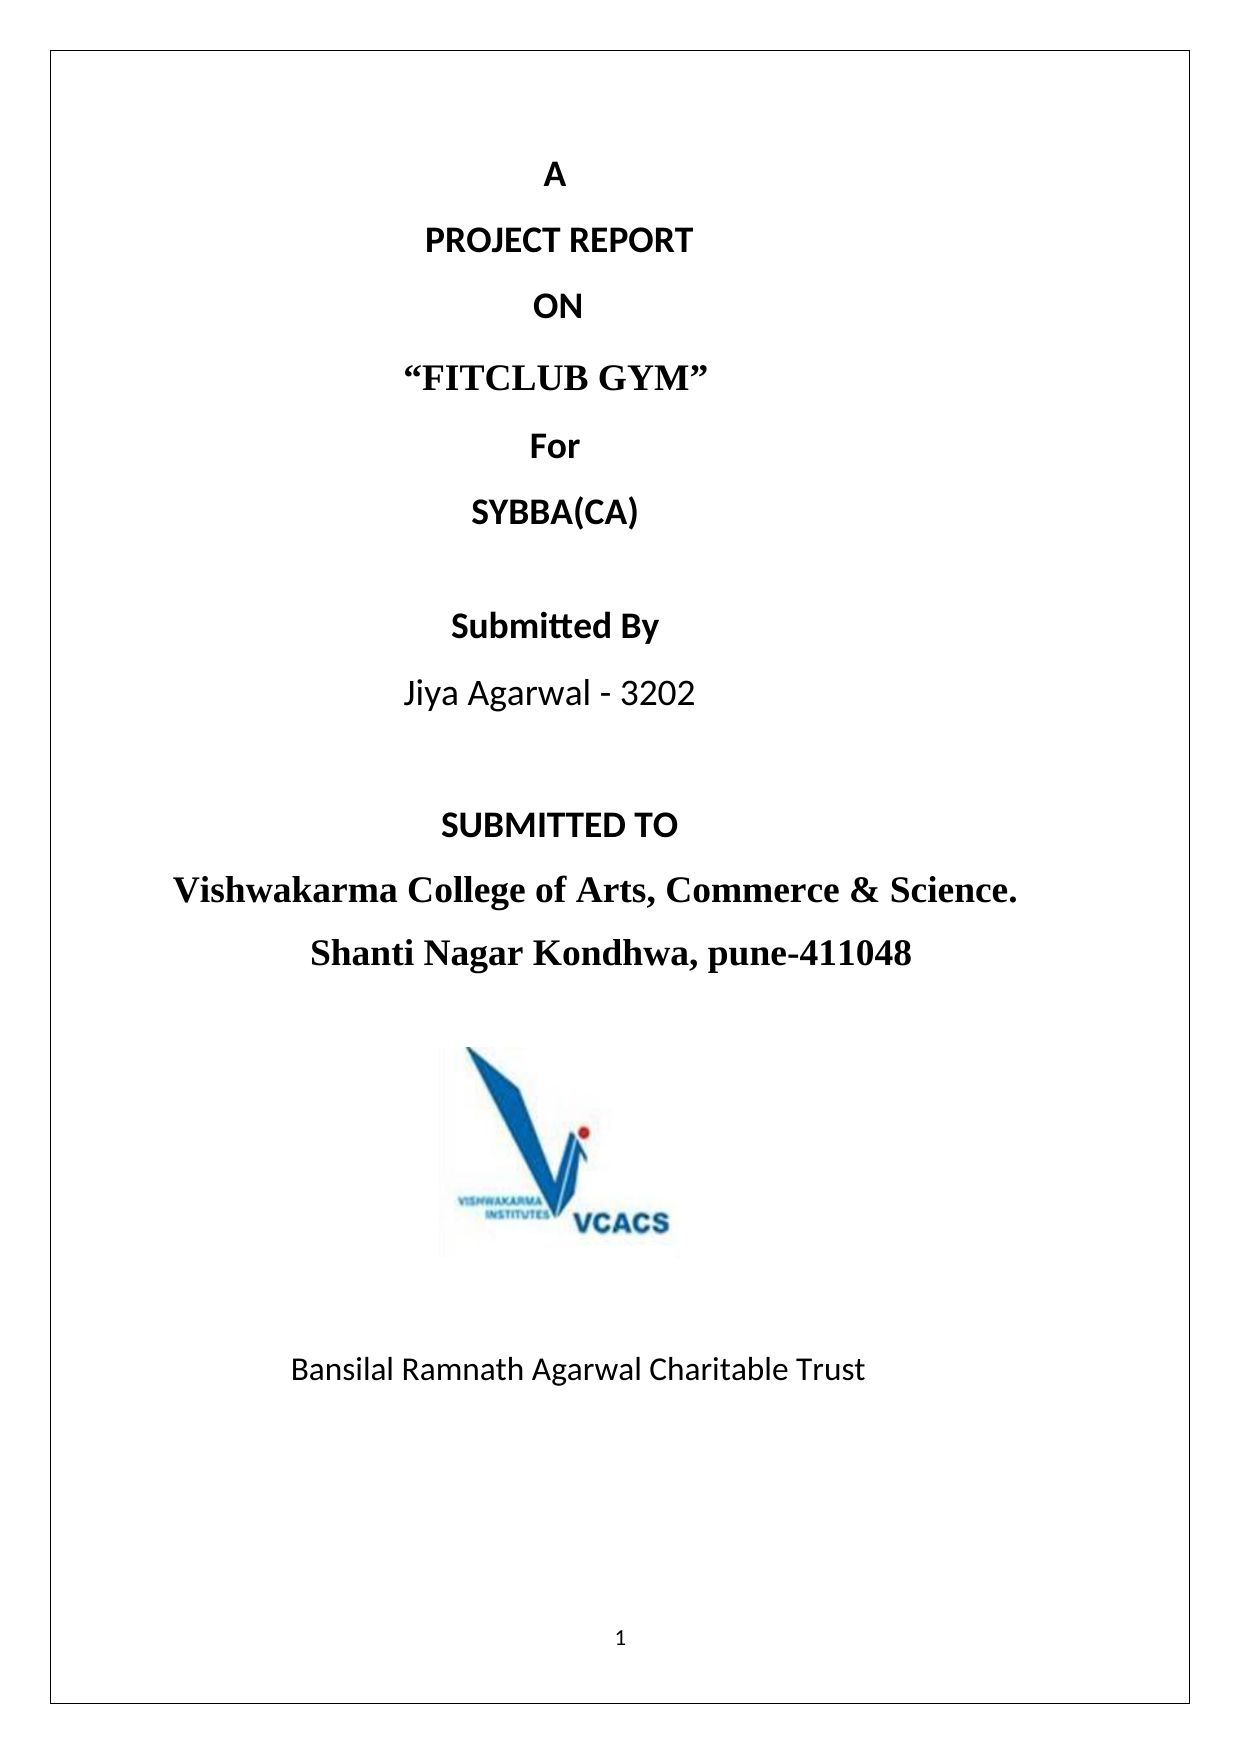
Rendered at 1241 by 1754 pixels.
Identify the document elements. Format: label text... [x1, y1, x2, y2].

text PROJECT REPORT [150, 216, 960, 262]
text A [150, 150, 960, 196]
picture [438, 1047, 680, 1258]
text SYBBA(CA) [150, 488, 960, 534]
subtitle Shanti Nagar Kondhwa, pune-411048 [148, 931, 1026, 974]
text ON [150, 282, 960, 328]
text SUBMITTED TO [150, 801, 969, 847]
subtitle Vishwakarma College of Arts, Commerce & Science. [148, 867, 1026, 911]
text Bansilal Ramnath Agarwal Charitable Trust [150, 1348, 968, 1389]
subtitle “FITCLUB GYM” [150, 356, 1026, 399]
text For [150, 422, 960, 468]
text Jiya Agarwal - 3202 [150, 668, 960, 714]
text Submitted By [150, 602, 960, 648]
